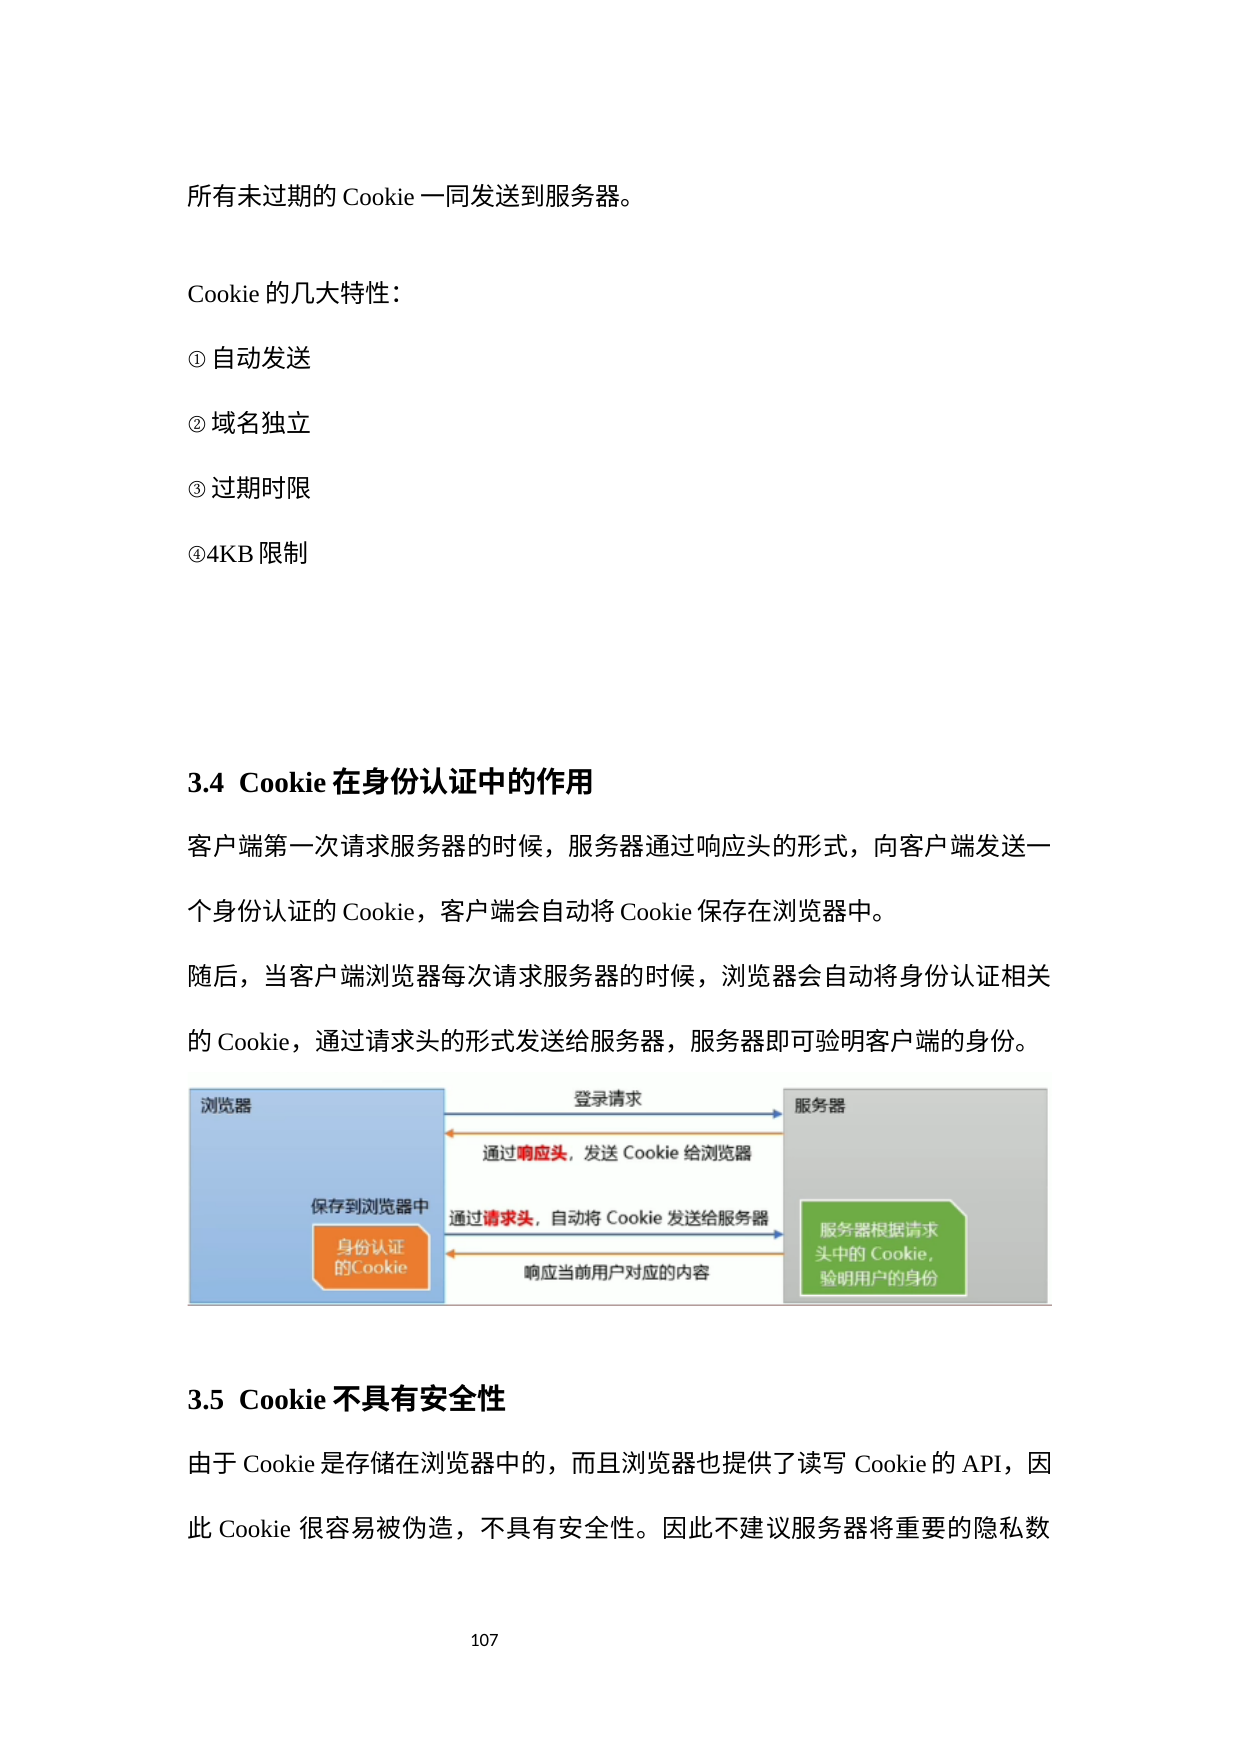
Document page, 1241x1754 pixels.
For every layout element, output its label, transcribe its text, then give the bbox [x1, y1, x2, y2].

text 随后，当客户端浏览器每次请求服务器的时候，浏览器会自动将身份认证相关的Cookie，通过请求头的形式发送给服务器，服务器即可验明客户端的身份。 [187, 942, 1053, 1072]
text ④4KB限制 [187, 519, 1053, 584]
picture [187, 1072, 1052, 1306]
text 3.4 Cookie在身份认证中的作用 [187, 747, 1053, 812]
text ②域名独立 [187, 389, 1053, 454]
text Cookie的几大特性： [187, 259, 1053, 324]
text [187, 1429, 1053, 1559]
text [187, 162, 1053, 227]
text 3.5 Cookie不具有安全性 [187, 1364, 1053, 1429]
text ③过期时限 [187, 454, 1053, 519]
text ①自动发送 [187, 324, 1053, 389]
text 客户端第一次请求服务器的时候，服务器通过响应头的形式，向客户端发送一个身份认证的Cookie，客户端会自动将Cookie保存在浏览器中。 [187, 812, 1053, 942]
